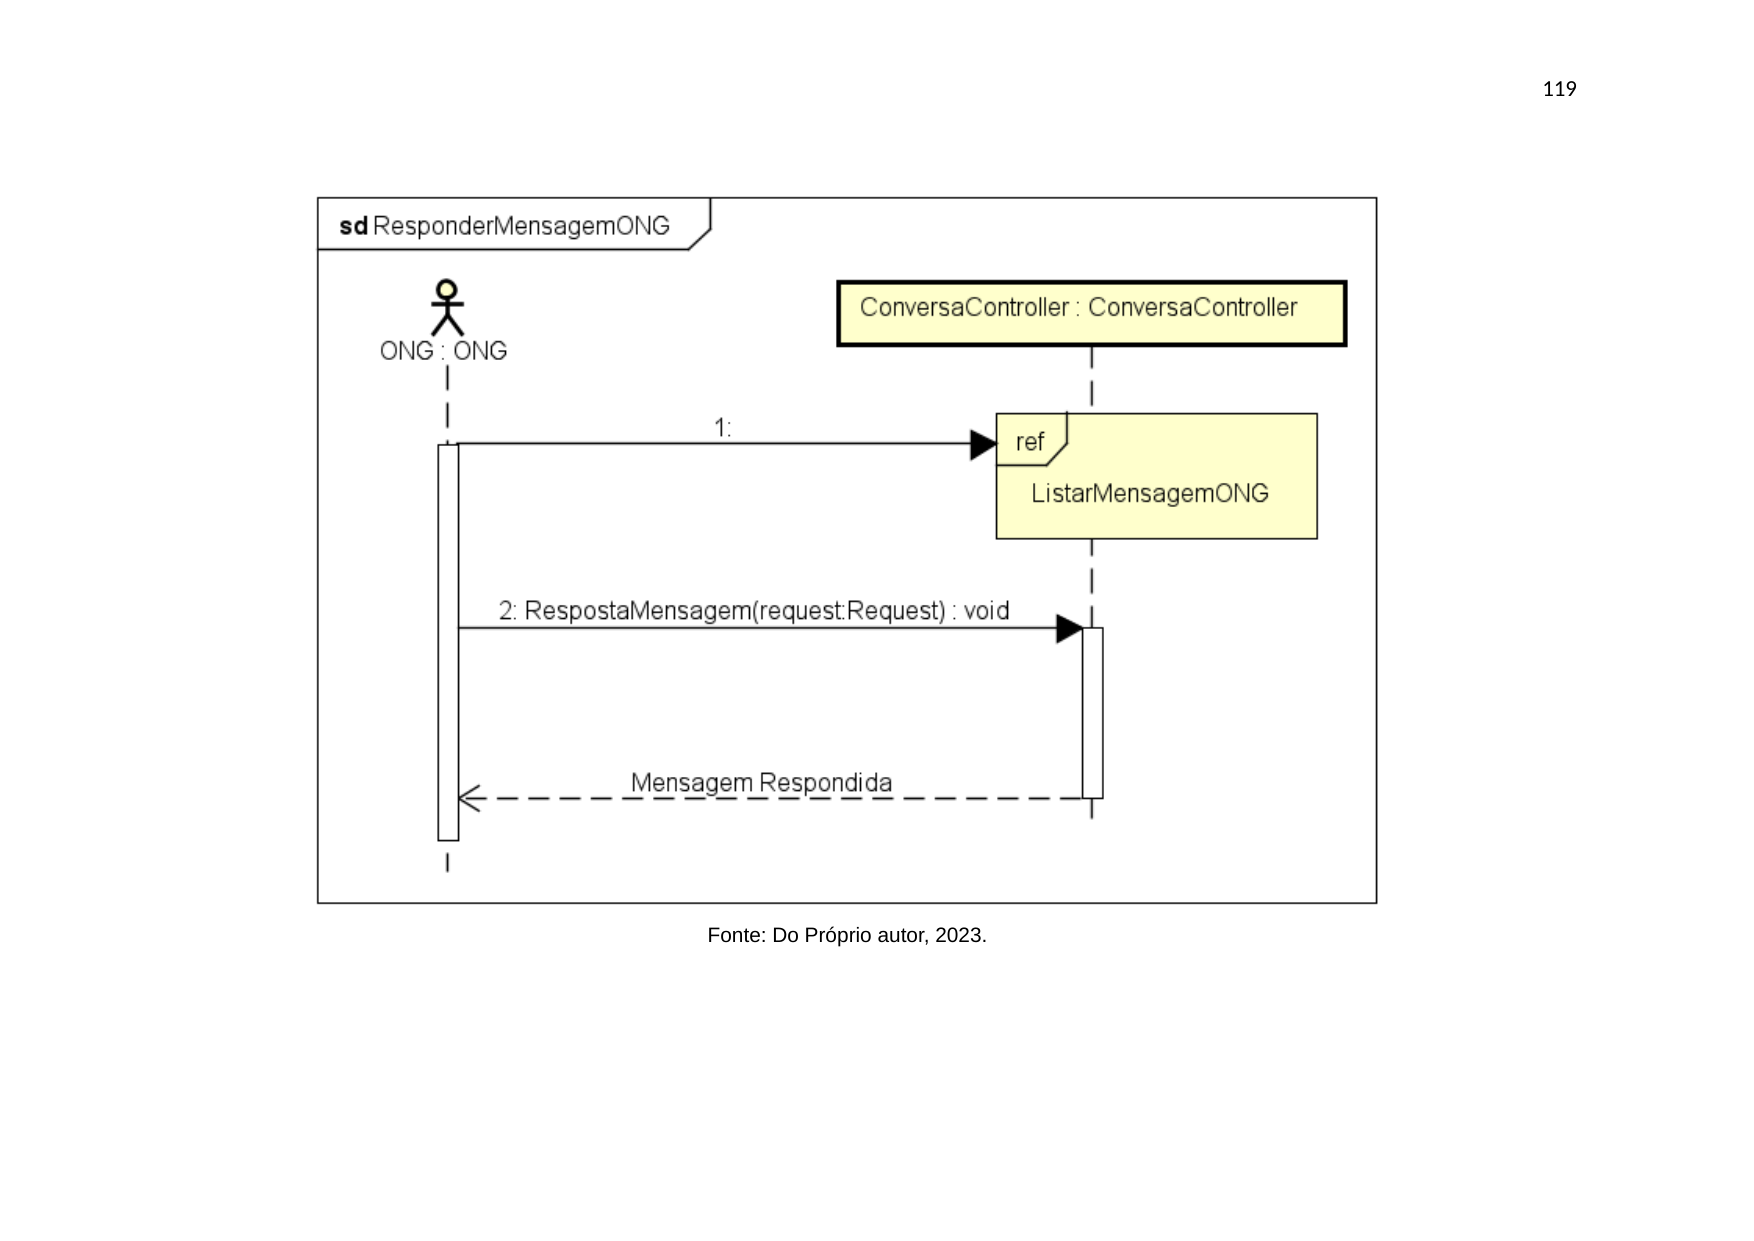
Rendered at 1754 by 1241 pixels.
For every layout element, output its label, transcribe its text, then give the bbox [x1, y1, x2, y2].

picture [297, 177, 1398, 923]
text Fonte: Do Próprio autor, 2023. [118, 922, 1577, 946]
